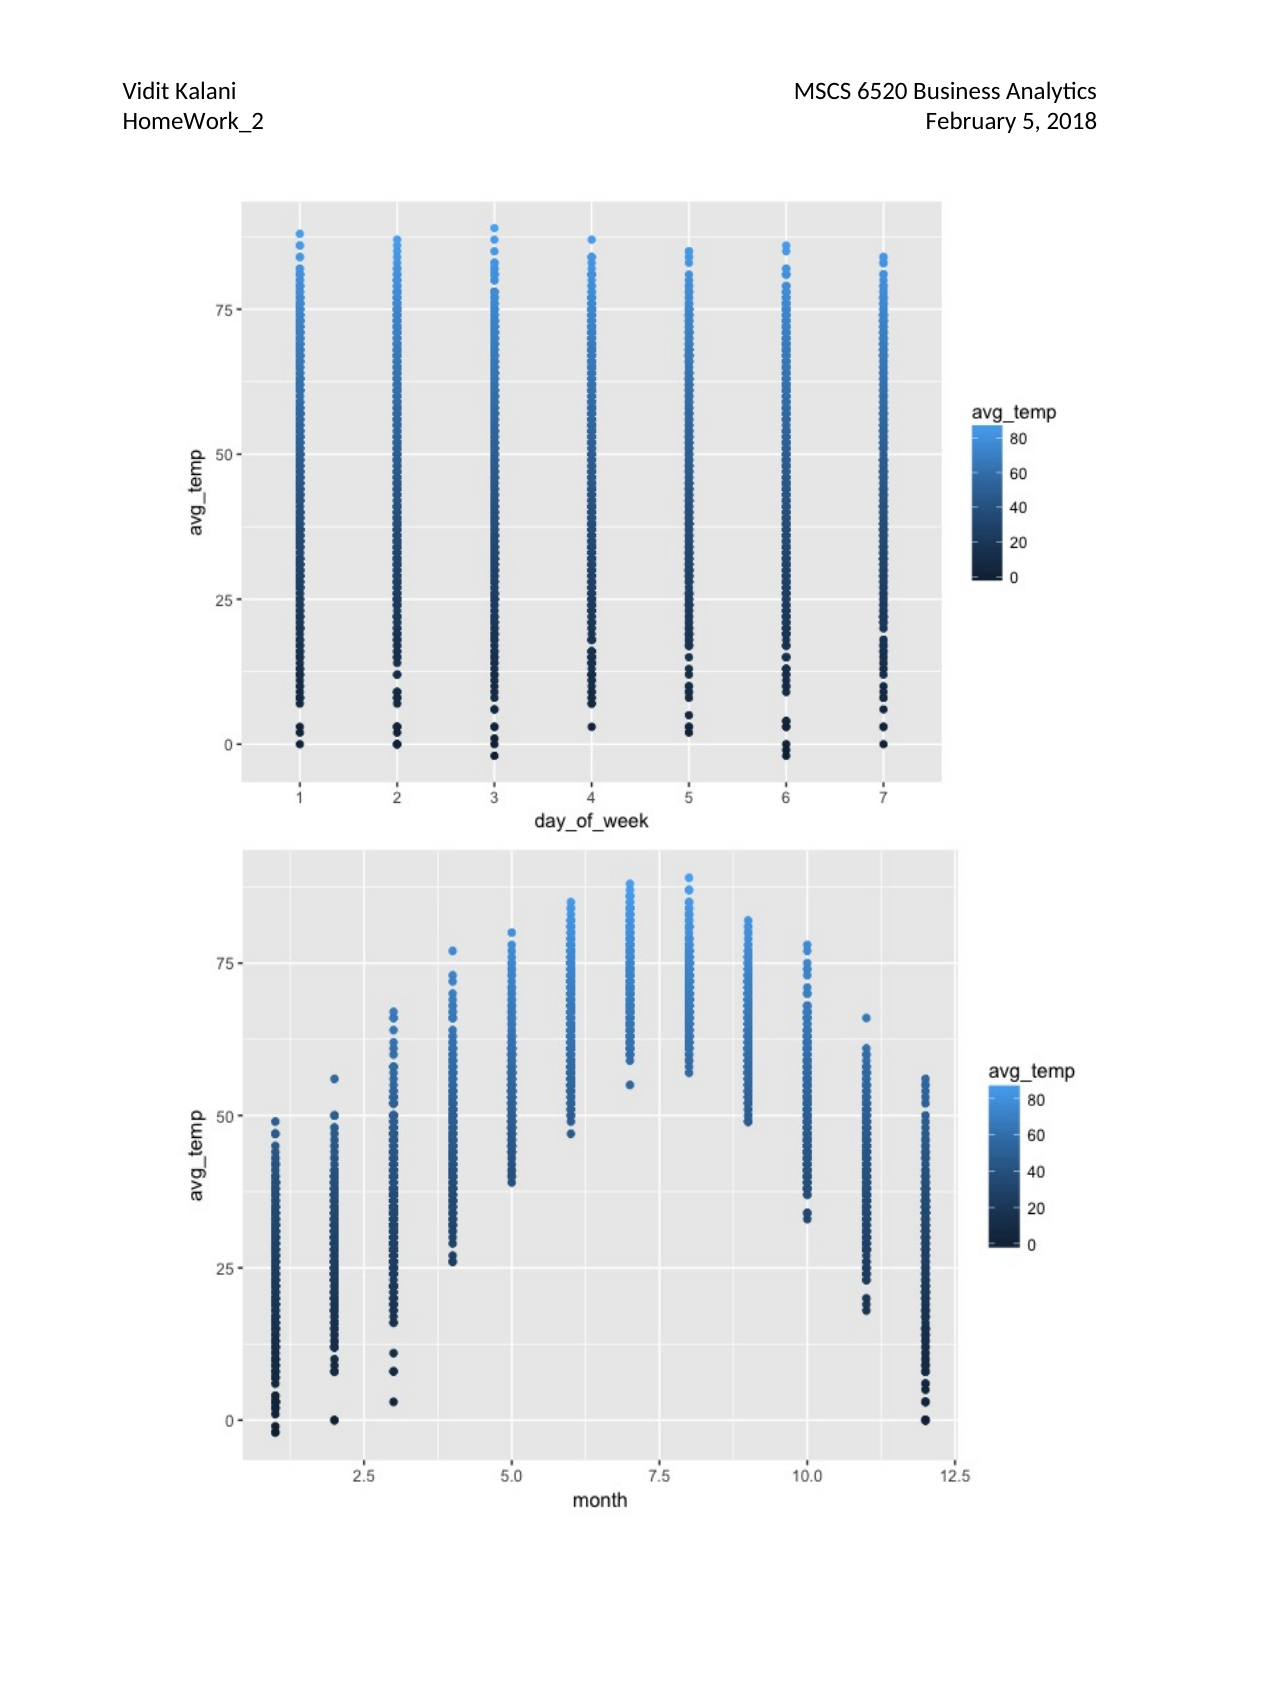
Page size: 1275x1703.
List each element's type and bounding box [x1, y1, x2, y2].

picture [178, 192, 1096, 1517]
